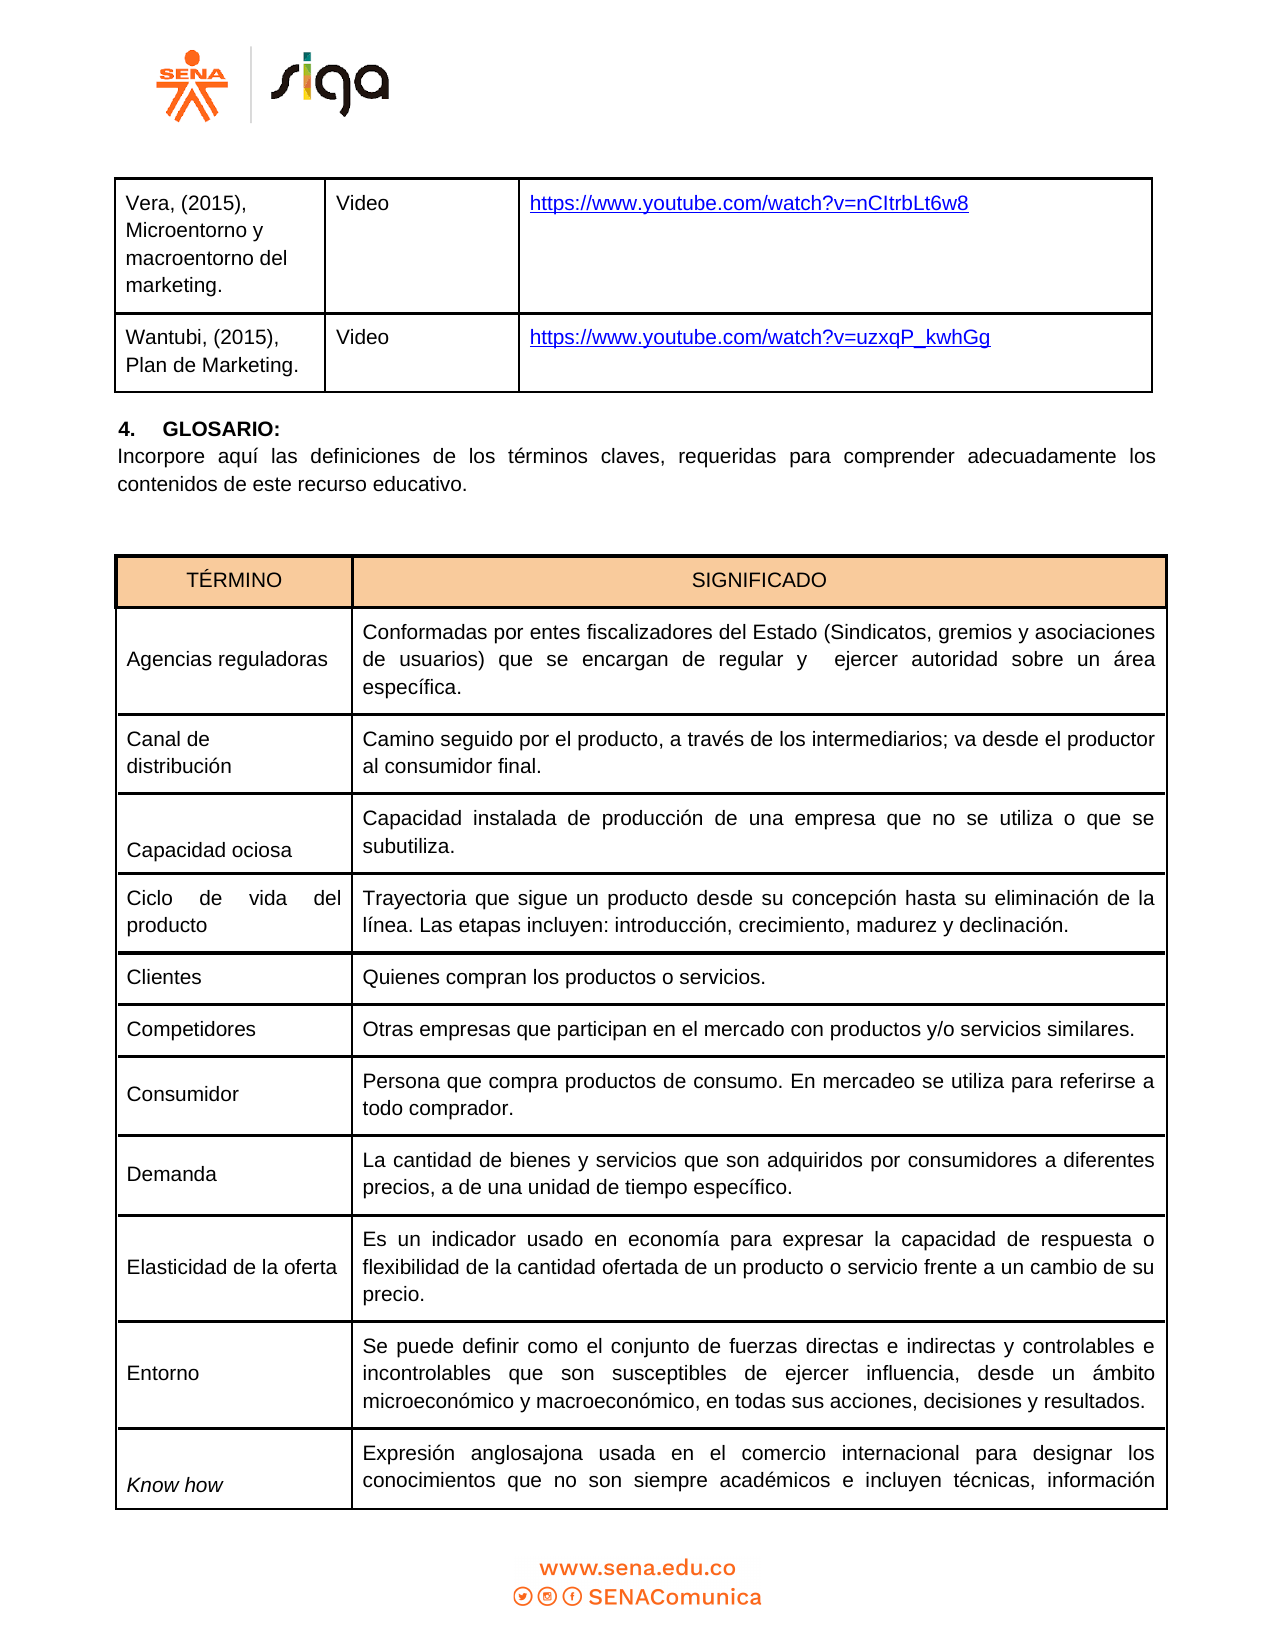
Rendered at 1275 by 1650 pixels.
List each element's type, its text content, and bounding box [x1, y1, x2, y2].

picture [513, 1556, 762, 1606]
table_cell La cantidad de bienes y servicios que son adquiridos por consumidores a diferentes precios, a de una unidad de tiempo específico. [353, 1134, 1166, 1213]
table_cell Trayectoria que sigue un producto desde su concepción hasta su eliminación de la línea. Las etapas incluyen: introducción, crecimiento, madurez y declinación. [353, 872, 1166, 951]
table_cell Wantubi, (2015), Plan de Marketing. [116, 315, 324, 391]
table_cell Agencias reguladoras [117, 609, 351, 713]
table_cell https://www.youtube.com/watch?v=uzxqP_kwhGg [520, 315, 1151, 391]
picture [5, 42, 538, 128]
table_cell Otras empresas que participan en el mercado con productos y/o servicios similares. [353, 1003, 1166, 1055]
table_cell Video [326, 315, 518, 391]
table_cell Capacidad ociosa [117, 792, 351, 872]
table_cell Canal de distribución [117, 713, 351, 792]
table_cell https://www.youtube.com/watch?v=nCItrbLt6w8 [520, 180, 1151, 312]
table_cell Demanda [117, 1134, 351, 1213]
list GLOSARIO: [118, 417, 1157, 441]
table_cell Conformadas por entes fiscalizadores del Estado (Sindicatos, gremios y asociaciones de usuarios) que se encargan de regular y ejercer autoridad sobre un área específica. [353, 609, 1166, 713]
table_cell Vera, (2015), Microentorno y macroentorno del marketing. [116, 180, 324, 312]
table_header TÉRMINO [118, 558, 351, 606]
text Incorpore aquí las definiciones de los términos claves, requeridas para comprender adecuadamente los contenidos de este recurso educativo. [117, 444, 1157, 496]
table_cell Entorno [117, 1320, 351, 1427]
table_cell Clientes [117, 951, 351, 1003]
table_cell Quienes compran los productos o servicios. [353, 951, 1166, 1003]
table_cell Elasticidad de la oferta [117, 1214, 351, 1320]
table_cell Persona que compra productos de consumo. En mercadeo se utiliza para referirse a todo comprador. [353, 1055, 1166, 1134]
table_cell Se puede definir como el conjunto de fuerzas directas e indirectas y controlables e incontrolables que son susceptibles de ejercer influencia, desde un ámbito microeconómico y macroeconómico, en todas sus acciones, decisiones y resultados. [353, 1320, 1166, 1427]
table_cell Ciclo de vida del producto [117, 872, 351, 951]
table_cell Camino seguido por el producto, a través de los intermediarios; va desde el productor al consumidor final. [353, 713, 1166, 792]
table_cell Capacidad instalada de producción de una empresa que no se utiliza o que se subutiliza. [353, 792, 1166, 872]
table_cell Video [326, 180, 518, 312]
table_cell Competidores [117, 1003, 351, 1055]
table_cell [353, 1427, 1166, 1507]
table_header SIGNIFICADO [354, 558, 1165, 606]
table_cell Es un indicador usado en economía para expresar la capacidad de respuesta o flexibilidad de la cantidad ofertada de un producto o servicio frente a un cambio de su precio. [353, 1214, 1166, 1320]
table_cell Consumidor [117, 1055, 351, 1134]
table_cell Know how [117, 1427, 351, 1507]
